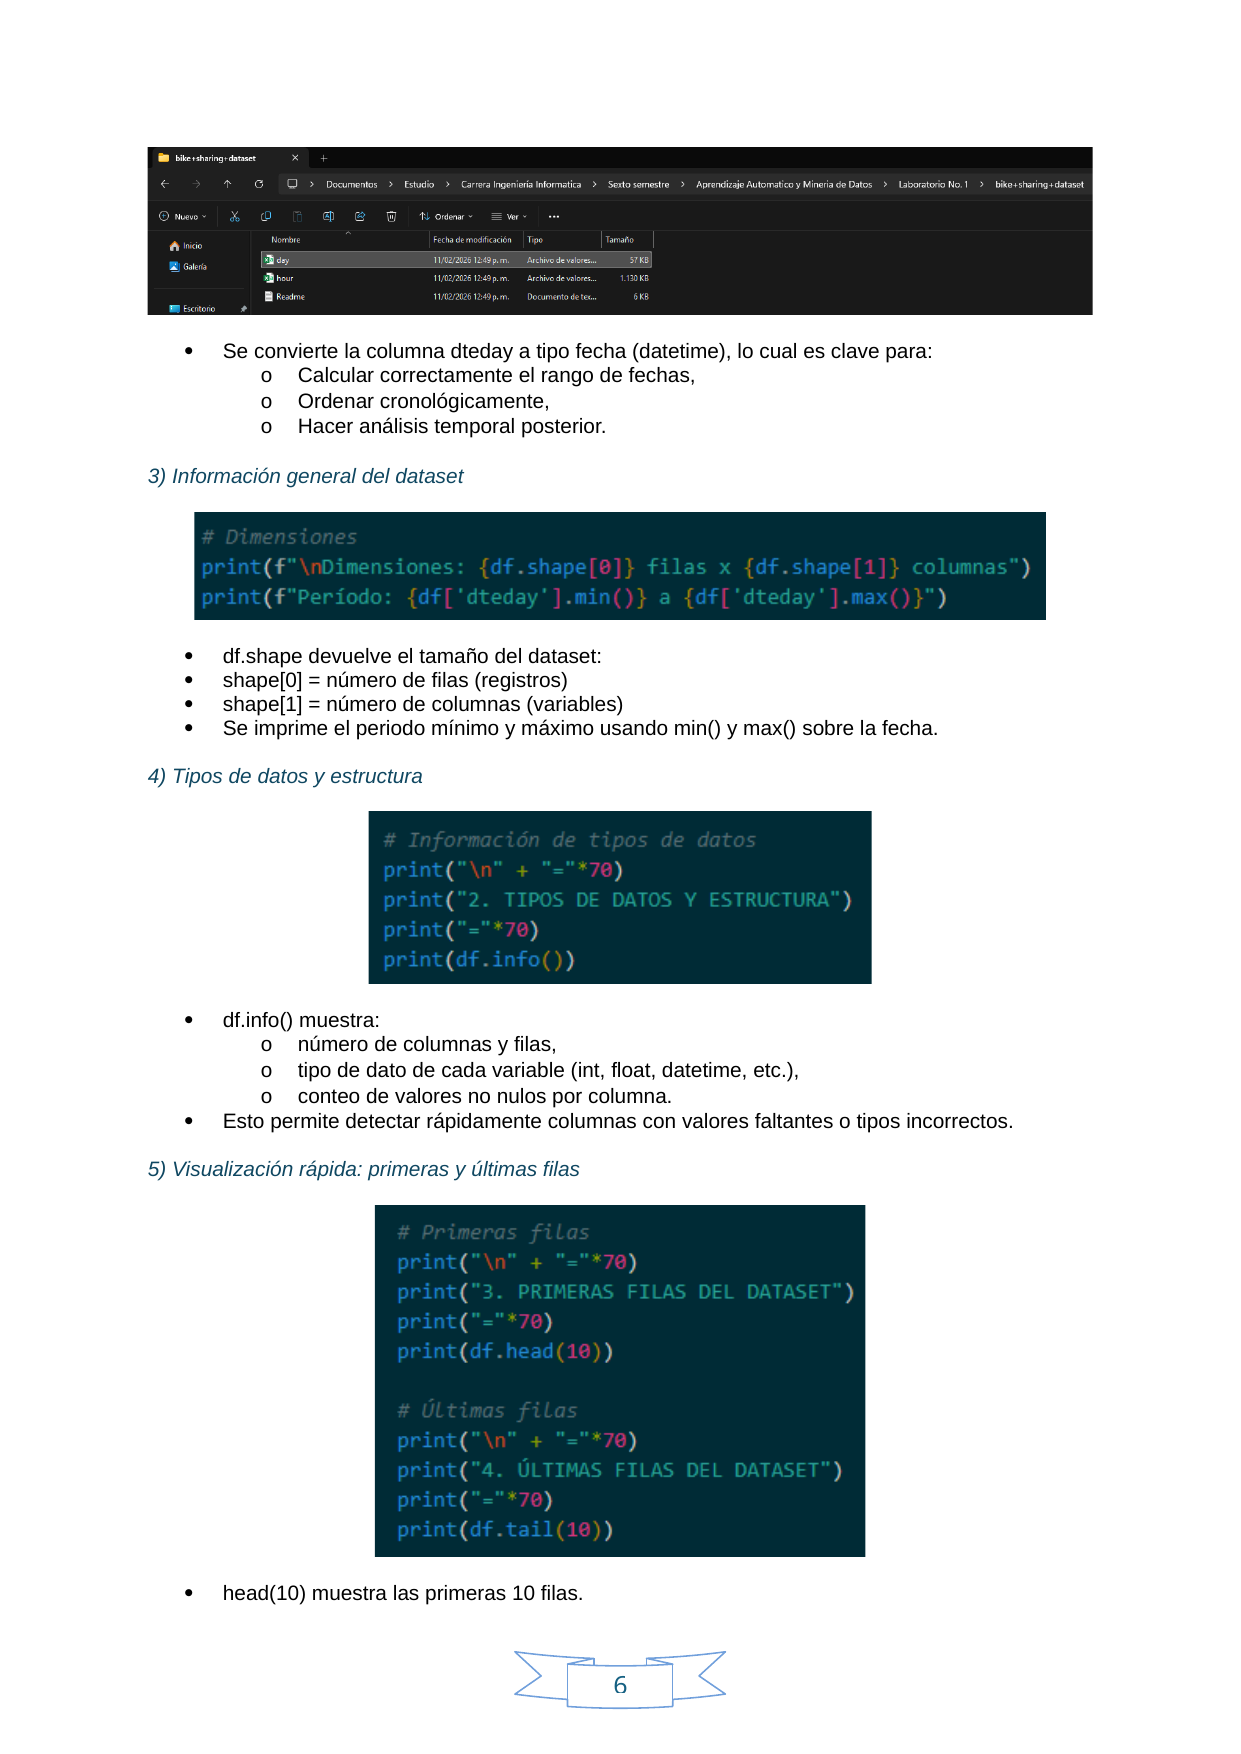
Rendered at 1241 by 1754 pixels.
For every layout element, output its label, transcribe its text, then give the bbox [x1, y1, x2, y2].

picture [688, 1463, 698, 1477]
picture [434, 923, 441, 936]
picture [527, 1463, 541, 1477]
picture [410, 956, 418, 966]
picture [819, 893, 829, 906]
picture [311, 533, 328, 544]
picture [384, 833, 396, 846]
picture [517, 866, 528, 876]
picture [433, 893, 442, 906]
picture [903, 588, 909, 608]
picture [506, 923, 515, 936]
picture [649, 893, 660, 906]
picture [493, 593, 501, 602]
picture [426, 1283, 430, 1298]
list df.shape devuelve el tamaño del dataset: [185, 644, 1092, 668]
picture [276, 558, 285, 574]
picture [448, 1434, 452, 1446]
picture [426, 1492, 430, 1506]
picture [471, 951, 480, 966]
picture [545, 1402, 552, 1417]
picture [590, 558, 597, 578]
picture [329, 533, 333, 543]
picture [531, 921, 538, 941]
picture [999, 563, 1006, 574]
picture [757, 590, 766, 604]
picture [447, 951, 453, 971]
picture [629, 1463, 637, 1477]
picture [410, 833, 420, 847]
picture [613, 588, 620, 608]
picture [448, 1256, 455, 1268]
picture [447, 891, 453, 911]
picture [616, 1463, 624, 1477]
picture [507, 1491, 516, 1500]
picture [686, 565, 694, 574]
picture [642, 1463, 649, 1477]
picture [408, 563, 415, 569]
picture [605, 1521, 612, 1541]
picture [494, 956, 501, 966]
picture [461, 1432, 467, 1452]
picture [420, 866, 430, 876]
picture [461, 1253, 467, 1273]
picture [723, 901, 732, 906]
picture [613, 893, 624, 906]
picture [446, 588, 452, 608]
picture [384, 926, 406, 941]
list Se imprime el periodo mínimo y máximo usando min() y max() sobre la fecha. [185, 716, 1092, 740]
picture [461, 1462, 467, 1481]
picture [202, 530, 214, 543]
picture [504, 589, 513, 604]
picture [615, 1433, 626, 1447]
picture [675, 836, 684, 847]
picture [771, 559, 775, 573]
picture [590, 863, 612, 877]
picture [545, 1285, 566, 1298]
picture [312, 593, 333, 604]
picture [432, 563, 453, 574]
picture [710, 893, 719, 906]
picture [545, 1491, 552, 1511]
picture [505, 559, 509, 573]
picture [459, 1228, 481, 1239]
picture [508, 836, 514, 847]
picture [761, 1285, 771, 1298]
picture [630, 1432, 637, 1452]
picture [677, 1285, 685, 1298]
picture [426, 1348, 432, 1358]
picture [557, 1224, 563, 1239]
picture [398, 1496, 415, 1511]
picture [398, 1318, 420, 1332]
picture [518, 593, 526, 604]
picture [643, 1285, 649, 1298]
picture [663, 893, 671, 905]
picture [470, 1407, 494, 1417]
picture [496, 559, 502, 573]
picture [748, 836, 755, 846]
picture [591, 833, 600, 847]
picture [423, 1437, 432, 1447]
picture [714, 1285, 721, 1298]
picture [662, 832, 673, 847]
picture [615, 558, 620, 578]
picture [723, 563, 730, 574]
picture [674, 558, 681, 574]
picture [398, 1526, 420, 1540]
subtitle 5) Visualización rápida: primeras y últimas filas [148, 1157, 1092, 1181]
list shape[0] = número de filas (registros) [185, 668, 1092, 692]
picture [555, 893, 563, 906]
picture [568, 1344, 577, 1358]
picture [725, 1285, 734, 1298]
picture [520, 1493, 543, 1506]
picture [847, 1283, 853, 1303]
picture [531, 1258, 542, 1269]
picture [433, 1497, 438, 1506]
picture [398, 1437, 420, 1451]
picture [504, 956, 514, 966]
picture [940, 592, 945, 608]
picture [520, 893, 543, 906]
picture [798, 1285, 806, 1292]
picture [696, 589, 707, 603]
picture [553, 832, 575, 847]
picture [470, 861, 491, 878]
picture [468, 589, 477, 604]
picture [765, 893, 780, 906]
picture [605, 1433, 614, 1447]
picture [440, 1496, 444, 1506]
picture [542, 951, 550, 971]
picture [421, 836, 431, 846]
picture [556, 1521, 564, 1541]
picture [447, 861, 453, 881]
picture [507, 1343, 511, 1357]
picture [300, 558, 309, 575]
picture [554, 588, 559, 608]
picture [591, 1285, 613, 1298]
picture [494, 836, 503, 847]
picture [649, 558, 659, 574]
picture [460, 1407, 467, 1417]
picture [448, 1464, 456, 1476]
list Calcular correctamente el rango de fechas, [260, 363, 1092, 388]
picture [545, 1229, 552, 1239]
picture [544, 893, 552, 906]
picture [756, 559, 766, 573]
picture [578, 861, 586, 870]
picture [448, 1523, 456, 1536]
picture [479, 558, 488, 578]
picture [544, 1521, 553, 1536]
picture [412, 891, 416, 906]
picture [913, 563, 922, 572]
picture [434, 1526, 444, 1536]
picture [202, 563, 224, 578]
picture [576, 563, 586, 573]
picture [660, 593, 670, 604]
picture [604, 1255, 614, 1269]
picture [251, 561, 260, 573]
picture [891, 588, 898, 608]
picture [385, 568, 393, 574]
picture [592, 1432, 601, 1441]
picture [569, 1285, 577, 1298]
picture [420, 926, 430, 936]
list Se convierte la columna dteday a tipo fecha (datetime), lo cual es clave para: [185, 338, 1092, 363]
picture [433, 863, 442, 876]
picture [507, 1313, 516, 1322]
picture [534, 1402, 541, 1417]
picture [432, 831, 444, 851]
picture [951, 563, 959, 574]
picture [398, 1226, 409, 1239]
picture [702, 1463, 709, 1477]
picture [879, 558, 884, 578]
picture [698, 832, 732, 847]
picture [226, 530, 240, 544]
picture [407, 588, 417, 608]
picture [914, 588, 923, 608]
picture [744, 558, 753, 578]
picture [713, 1463, 722, 1477]
picture [603, 836, 611, 847]
picture [360, 588, 373, 604]
picture [517, 923, 529, 936]
picture [458, 836, 491, 847]
picture [556, 1407, 566, 1417]
picture [493, 921, 502, 930]
picture [624, 558, 634, 578]
picture [423, 1225, 434, 1239]
list Esto permite detectar rápidamente columnas con valores faltantes o tipos incorrectos. [185, 1109, 1092, 1133]
picture [540, 559, 573, 578]
picture [423, 1318, 432, 1328]
picture [698, 568, 706, 574]
picture [591, 589, 595, 603]
picture [798, 1293, 806, 1298]
picture [434, 953, 442, 966]
picture [265, 558, 271, 578]
subtitle 4) Tipos de datos y estructura [148, 764, 1092, 788]
picture [421, 563, 429, 574]
picture [412, 926, 416, 936]
picture [556, 1463, 564, 1477]
list df.info() muestra: [185, 1008, 1092, 1032]
picture [593, 1521, 601, 1541]
picture [688, 896, 693, 906]
picture [384, 956, 406, 970]
list Hacer análisis temporal posterior. [260, 414, 1092, 440]
picture [241, 528, 273, 544]
picture [579, 1344, 590, 1358]
picture [795, 593, 803, 604]
picture [484, 1432, 505, 1448]
picture [567, 1463, 590, 1477]
picture [577, 893, 588, 906]
picture [735, 893, 744, 906]
picture [544, 1463, 553, 1477]
picture [398, 1348, 420, 1362]
picture [419, 896, 430, 906]
picture [627, 893, 637, 906]
picture [616, 861, 623, 881]
picture [785, 1463, 793, 1468]
picture [514, 1348, 529, 1357]
picture [962, 563, 972, 574]
picture [461, 1521, 467, 1541]
picture [747, 1285, 759, 1298]
picture [723, 893, 730, 900]
picture [420, 956, 430, 966]
picture [433, 589, 439, 603]
picture [384, 896, 406, 911]
picture [485, 1521, 494, 1536]
picture [252, 591, 260, 603]
picture [746, 893, 760, 906]
picture [447, 1285, 456, 1298]
picture [534, 1526, 540, 1536]
picture [591, 893, 599, 906]
picture [797, 1463, 818, 1477]
picture [710, 589, 716, 603]
picture [613, 836, 636, 851]
picture [434, 1348, 444, 1357]
picture [533, 1224, 543, 1243]
picture [1023, 558, 1030, 578]
picture [275, 533, 285, 543]
picture [599, 560, 611, 574]
picture [793, 559, 850, 578]
picture [630, 1285, 637, 1298]
picture [461, 1343, 467, 1362]
picture [630, 1254, 637, 1273]
picture [576, 593, 587, 603]
picture [855, 558, 861, 578]
picture [556, 1343, 564, 1362]
picture [606, 1343, 612, 1362]
picture [599, 593, 609, 603]
picture [348, 563, 357, 574]
picture [684, 588, 693, 608]
picture [290, 533, 296, 543]
picture [821, 1285, 831, 1298]
picture [518, 1526, 528, 1536]
picture [398, 1288, 420, 1303]
picture [412, 862, 416, 876]
picture [660, 1470, 674, 1477]
list número de columnas y filas, [260, 1032, 1092, 1058]
picture [238, 563, 248, 573]
picture [496, 1407, 504, 1412]
picture [230, 559, 234, 573]
picture [336, 533, 345, 544]
picture [398, 1258, 420, 1273]
picture [461, 1313, 467, 1333]
picture [447, 1493, 456, 1506]
list Ordenar cronológicamente, [260, 388, 1092, 414]
picture [531, 1314, 543, 1328]
picture [844, 891, 851, 911]
picture [579, 1523, 590, 1536]
picture [276, 588, 285, 604]
picture [434, 1437, 444, 1446]
picture [399, 1404, 410, 1417]
picture [592, 1463, 601, 1468]
picture [202, 593, 224, 608]
picture [480, 590, 489, 602]
picture [348, 593, 357, 604]
picture [783, 893, 791, 906]
list head(10) muestra las primeras 10 filas. [185, 1581, 1092, 1605]
picture [301, 528, 307, 542]
picture [626, 588, 633, 608]
picture [581, 1229, 588, 1237]
picture [517, 833, 539, 847]
picture [836, 1462, 842, 1481]
picture [664, 1290, 674, 1298]
picture [373, 595, 381, 604]
picture [806, 594, 811, 605]
picture [506, 893, 514, 906]
picture [615, 1255, 626, 1269]
picture [809, 1285, 818, 1298]
picture [484, 1463, 493, 1477]
picture [337, 558, 345, 574]
picture [744, 589, 754, 604]
picture [637, 588, 647, 608]
picture [592, 1253, 601, 1262]
picture [975, 563, 995, 574]
picture [640, 836, 647, 846]
picture [230, 589, 234, 603]
picture [436, 1402, 443, 1417]
picture [662, 558, 670, 574]
picture [518, 1402, 531, 1422]
list tipo de dato de cada variable (int, float, datetime, etc.), [260, 1058, 1092, 1083]
picture [545, 1313, 552, 1333]
picture [419, 589, 430, 603]
picture [484, 1293, 493, 1298]
picture [734, 836, 745, 847]
picture [569, 1407, 577, 1412]
picture [484, 1254, 505, 1270]
picture [485, 1285, 492, 1292]
picture [528, 956, 539, 966]
picture [520, 1314, 529, 1328]
picture [567, 1228, 578, 1239]
picture [639, 893, 647, 906]
picture [448, 1404, 457, 1417]
picture [311, 560, 334, 574]
picture [434, 1318, 444, 1328]
picture [448, 1345, 452, 1357]
picture [653, 1285, 661, 1298]
picture [461, 1491, 467, 1511]
picture [434, 1467, 444, 1476]
list shape[1] = número de columnas (variables) [185, 692, 1092, 716]
picture [349, 533, 357, 542]
picture [238, 593, 248, 603]
picture [852, 593, 887, 603]
picture [770, 589, 790, 604]
picture [926, 563, 933, 572]
picture [752, 1463, 759, 1477]
picture [461, 1283, 467, 1303]
picture [520, 951, 527, 966]
picture [865, 560, 875, 574]
picture [808, 893, 816, 906]
picture [426, 1254, 430, 1268]
picture [449, 1229, 455, 1239]
picture [483, 1228, 505, 1239]
picture [519, 1285, 541, 1298]
picture [701, 1285, 707, 1298]
picture [384, 866, 406, 881]
picture [445, 836, 455, 847]
picture [456, 951, 466, 966]
picture [470, 899, 478, 906]
picture [448, 1315, 452, 1327]
picture [581, 1285, 589, 1298]
picture [483, 1343, 492, 1357]
picture [939, 558, 947, 574]
picture [567, 951, 574, 971]
picture [475, 1343, 480, 1358]
picture [776, 1463, 782, 1474]
picture [831, 588, 837, 608]
picture [509, 1523, 516, 1536]
picture [435, 1229, 445, 1239]
list conteo de valores no nulos por columna. [260, 1083, 1092, 1109]
picture [890, 558, 898, 578]
picture [397, 558, 404, 574]
picture [447, 921, 453, 941]
picture [360, 563, 381, 574]
picture [593, 1471, 602, 1477]
picture [470, 1521, 480, 1536]
picture [265, 588, 271, 608]
picture [773, 1469, 778, 1477]
picture [784, 1285, 795, 1298]
picture [531, 1348, 541, 1358]
picture [337, 590, 345, 604]
picture [593, 1343, 601, 1362]
picture [299, 590, 309, 604]
picture [433, 1288, 444, 1298]
subtitle 3) Información general del dataset [148, 464, 1092, 488]
picture [722, 588, 729, 608]
picture [423, 1404, 434, 1417]
picture [761, 1463, 770, 1477]
picture [531, 1437, 542, 1447]
picture [423, 1526, 432, 1536]
picture [773, 1285, 782, 1298]
picture [147, 147, 1093, 315]
picture [568, 1523, 577, 1536]
picture [409, 565, 418, 574]
picture [398, 1467, 420, 1481]
picture [544, 1343, 553, 1357]
picture [554, 951, 562, 971]
picture [737, 1463, 746, 1477]
